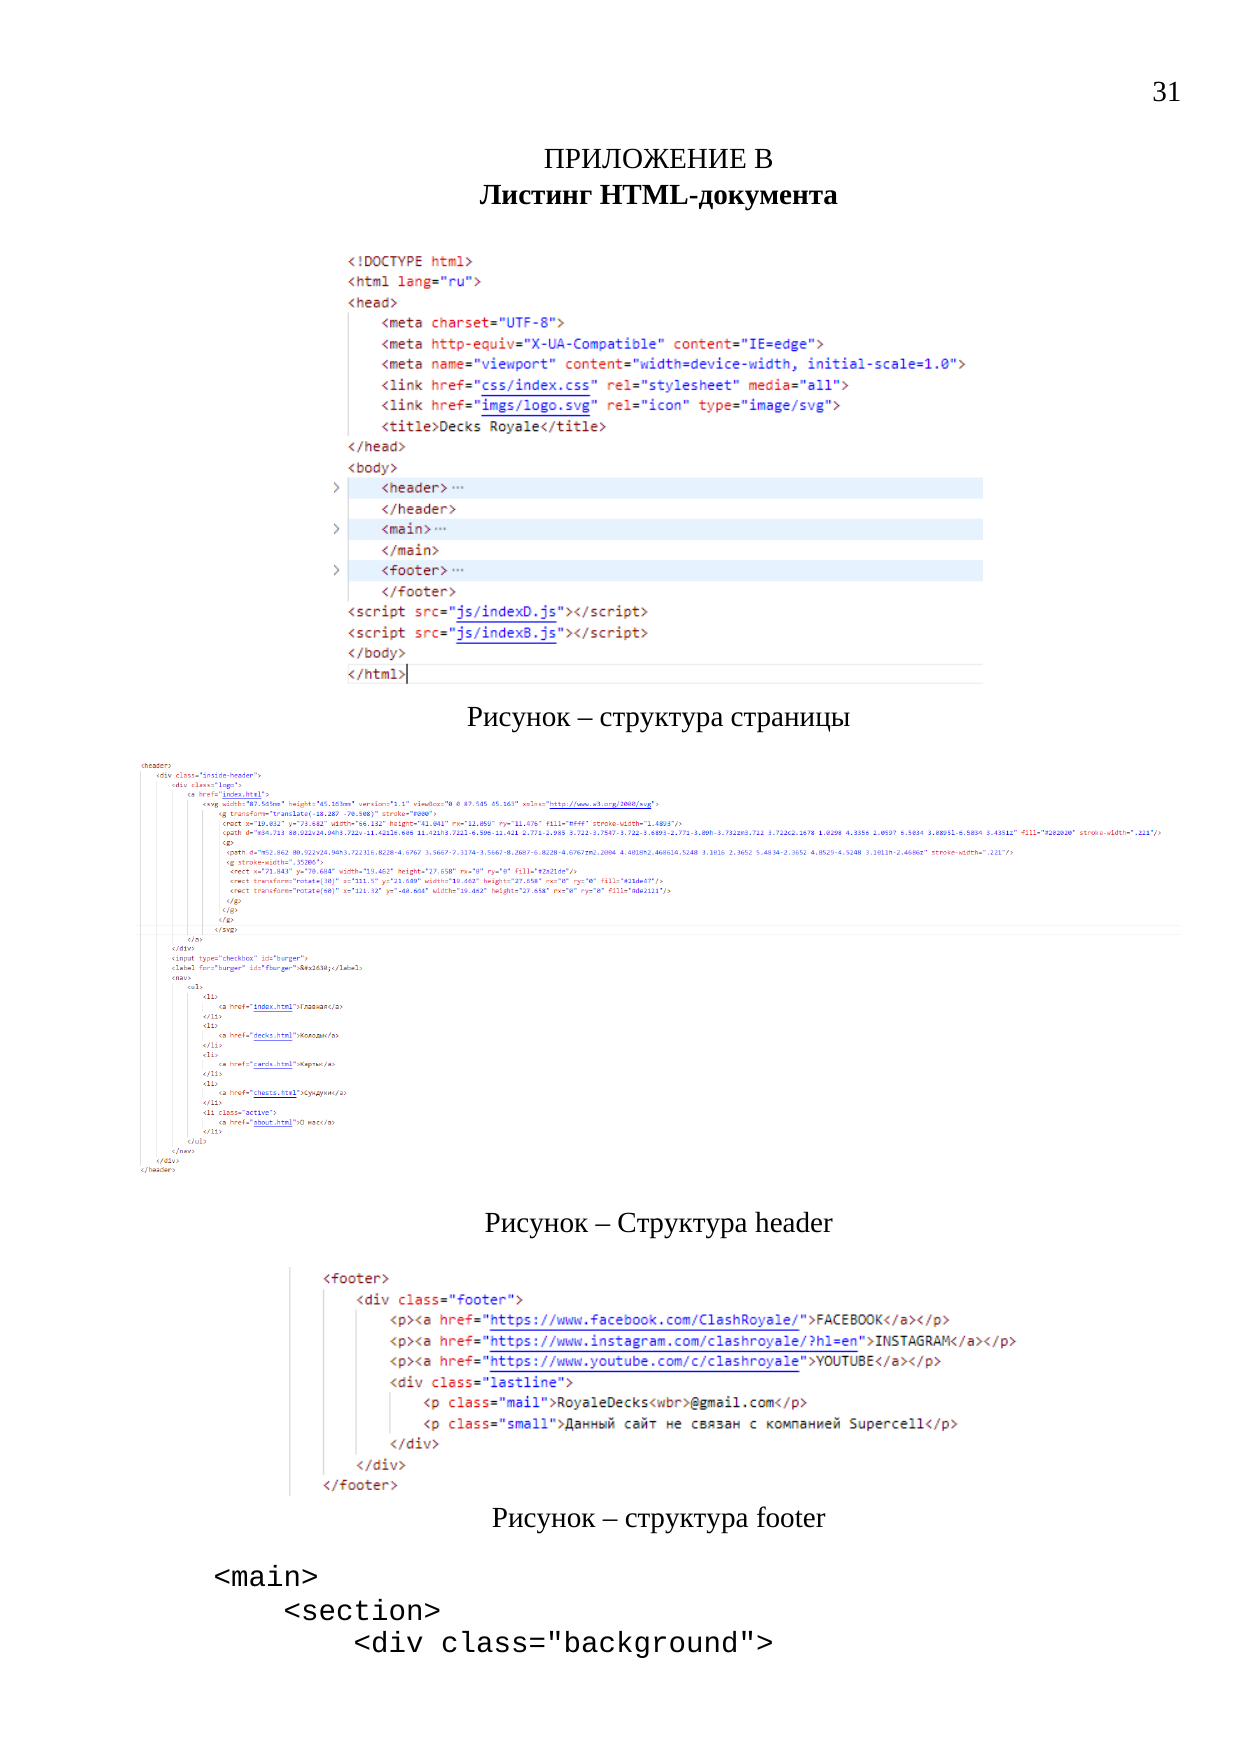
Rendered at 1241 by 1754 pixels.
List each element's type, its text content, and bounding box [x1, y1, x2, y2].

text Рисунок – структура страницы [136, 699, 1181, 732]
text Рисунок – структура footer [136, 1500, 1181, 1533]
text Рисунок – Структура header [136, 1205, 1181, 1238]
text <main> [136, 1563, 1181, 1596]
text <section> [136, 1596, 1181, 1629]
picture [288, 1267, 1029, 1500]
picture [135, 761, 1182, 1176]
picture [334, 250, 983, 699]
text ПРИЛОЖЕНИЕ В Листинг HTML-документа [136, 141, 1181, 210]
text <div class="background"> [136, 1629, 1181, 1662]
